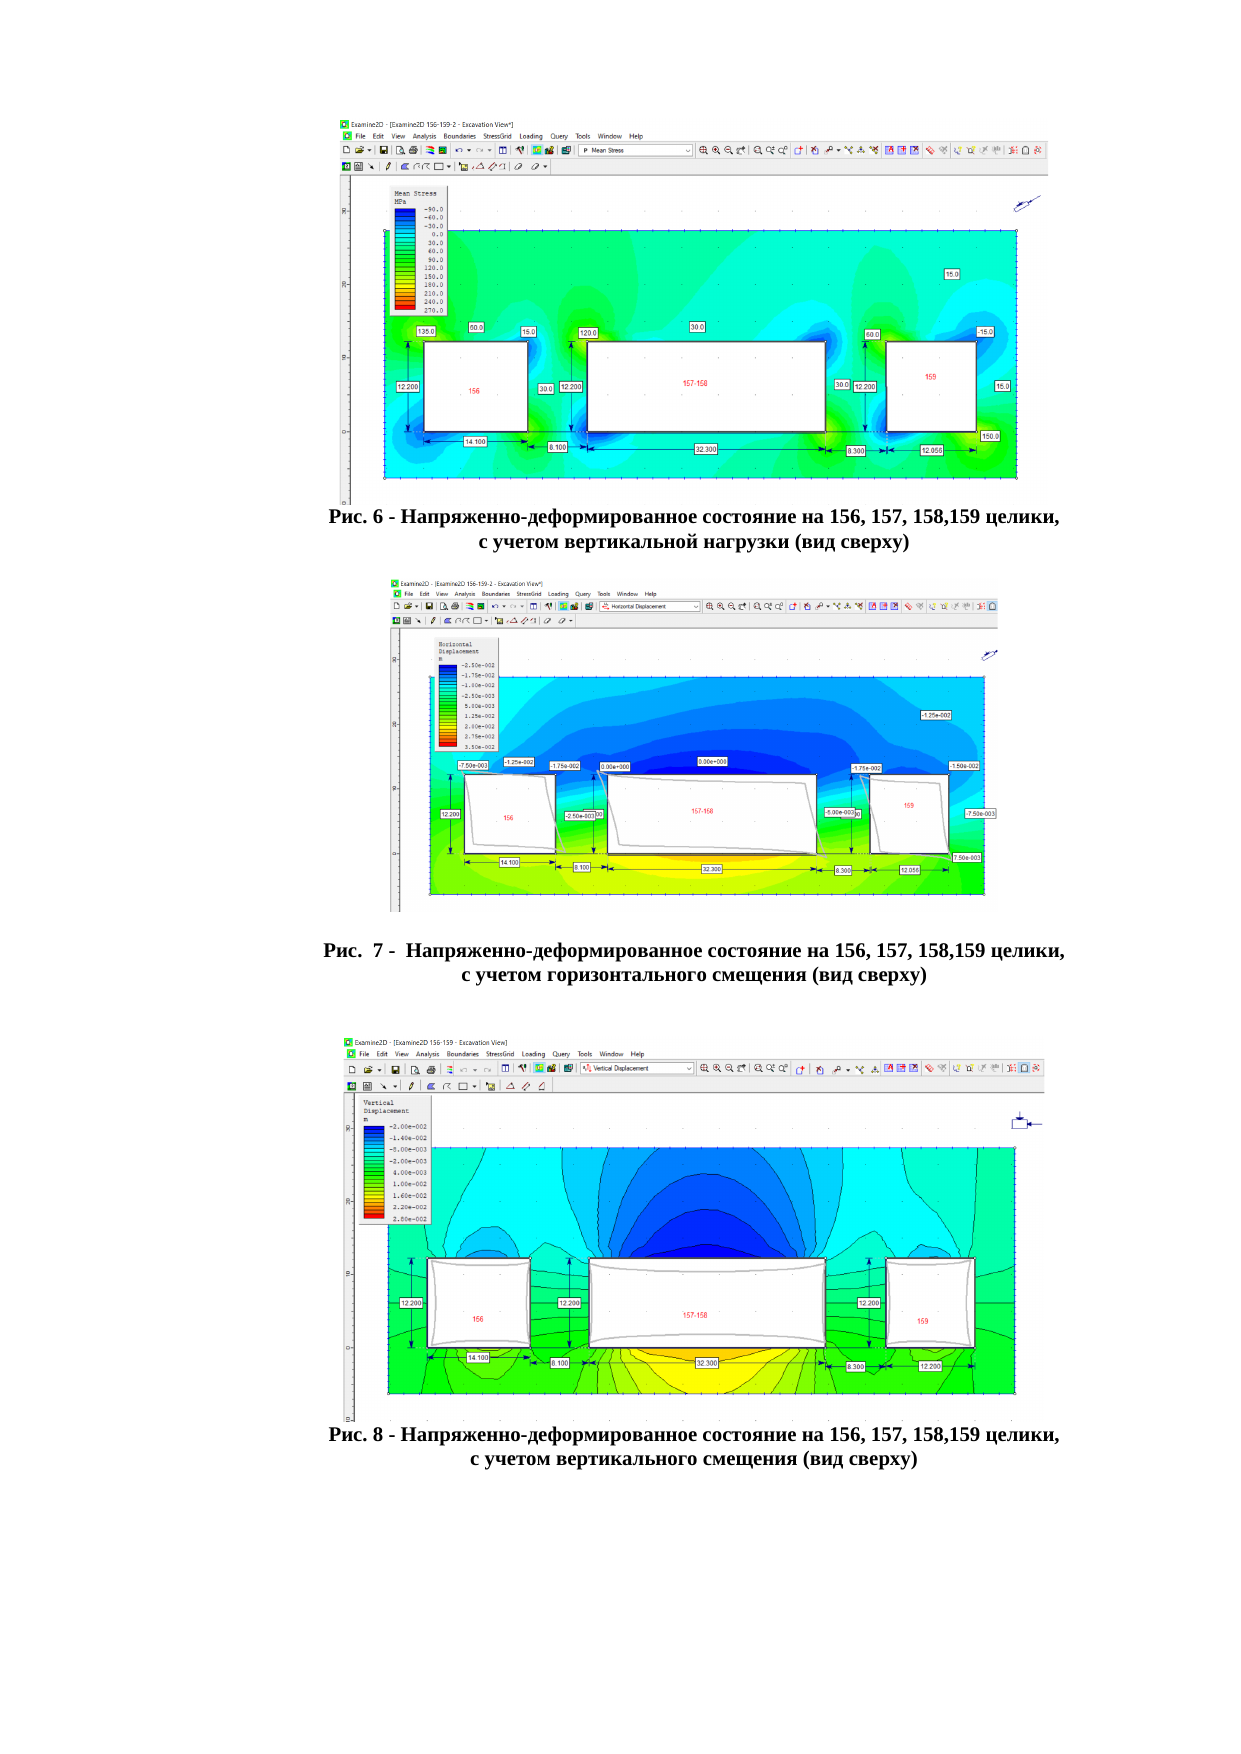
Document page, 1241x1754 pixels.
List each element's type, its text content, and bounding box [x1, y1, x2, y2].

text Рис. 6 - Напряженно-деформированное состояние на 156, 157, 158,159 целики, [177, 504, 1152, 528]
picture [343, 1036, 1045, 1422]
picture [390, 578, 998, 912]
text Рис. 8 - Напряженно-деформированное состояние на 156, 157, 158,159 целики, [177, 1422, 1152, 1446]
text Рис. 7 - Напряженно-деформированное состояние на 156, 157, 158,159 целики, [177, 938, 1152, 962]
text с учетом вертикального смещения (вид сверху) [177, 1446, 1152, 1470]
text с учетом горизонтального смещения (вид сверху) [177, 962, 1152, 986]
picture [339, 118, 1049, 505]
text с учетом вертикальной нагрузки (вид сверху) [177, 528, 1152, 553]
